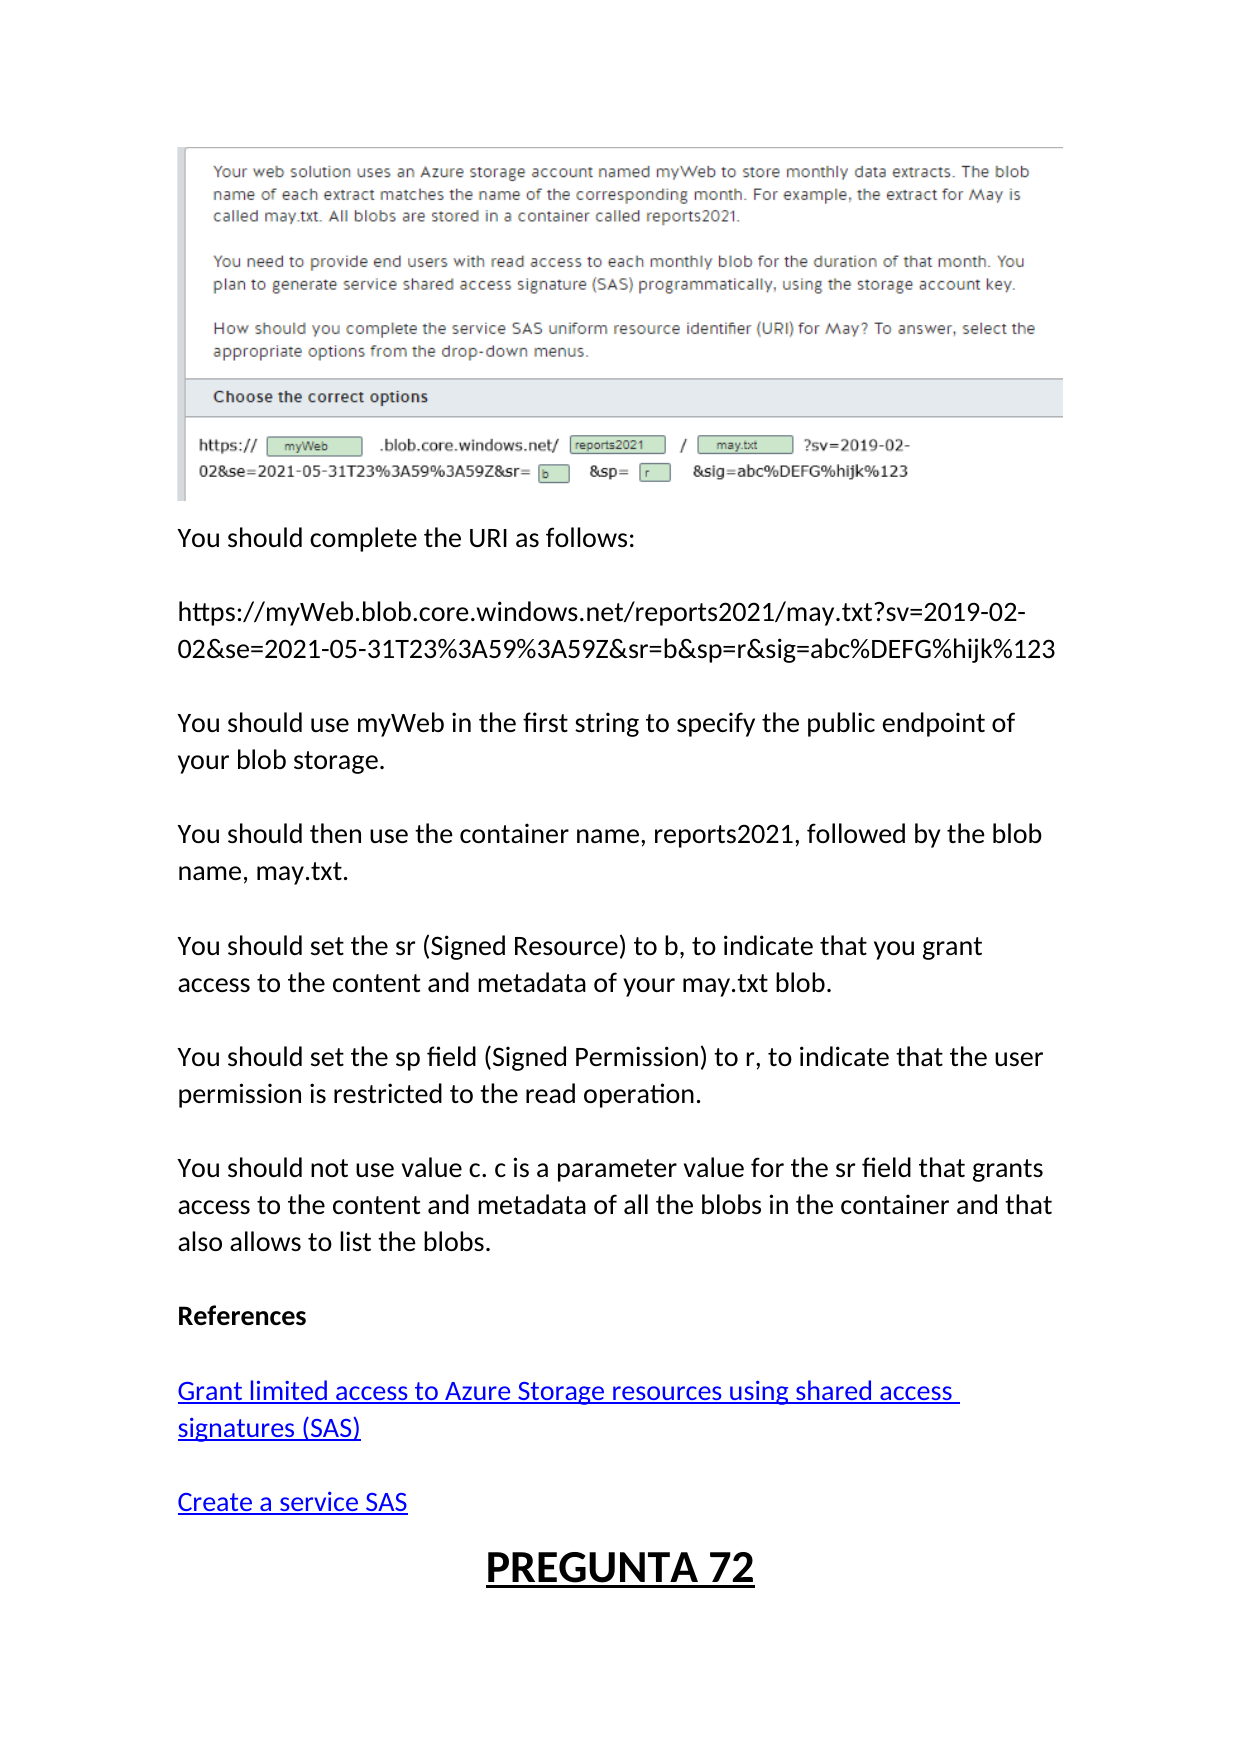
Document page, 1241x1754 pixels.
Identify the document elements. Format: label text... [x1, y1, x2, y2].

picture [177, 147, 1063, 501]
text You should complete the URI as follows: https://myWeb.blob.core.windows.net/reports2021/may.txt?sv=2019-02-02&se=2021-05-31T23%3A59%3A59Z&sr=b&sp=r&sig=abc%DEFG%hijk%123 You should use myWeb in the first string to specify the public endpoint of your blob storage. You should then use the container name, reports2021, followed by the blob name, may.txt. You should set the sr (Signed Resource) to b, to indicate that you grant access to the content and metadata of your may.txt blob. You should set the sp field (Signed Permission) to r, to indicate that the user permission is restricted to the read operation. You should not use value c. c is a parameter value for the sr field that grants access to the content and metadata of all the blobs in the container and that also allows to list the blobs. References Grant limited access to Azure Storage resources using shared access signatures (SAS) Create a service SAS [177, 520, 1063, 1518]
text PREGUNTA 72 [177, 1538, 1063, 1593]
